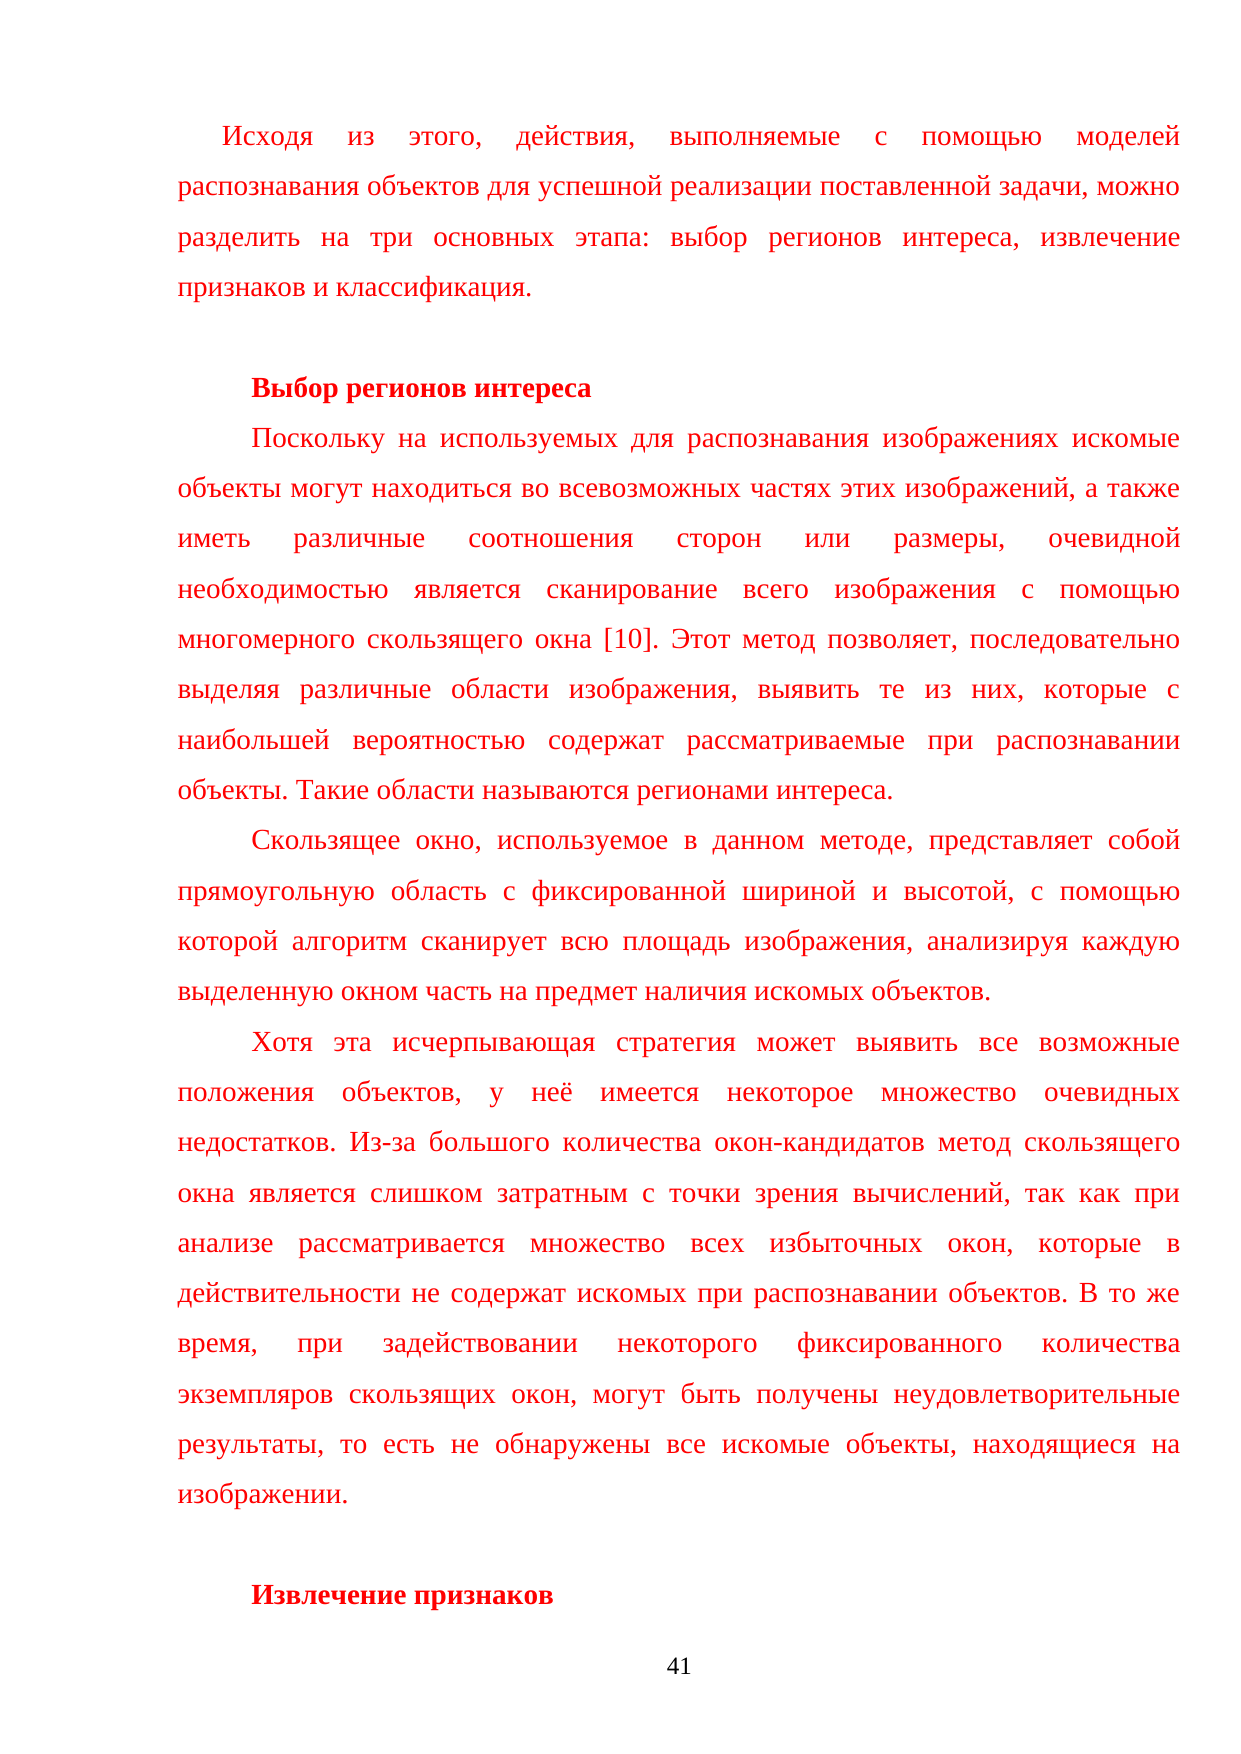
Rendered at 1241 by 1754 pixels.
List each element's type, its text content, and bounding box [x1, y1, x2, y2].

text Исходя из этого, действия, выполняемые с помощью моделей распознавания объектов для успешной реализации поставленной задачи, можно разделить на три основных этапа: выбор регионов интереса, извлечение признаков и классификация. [177, 118, 1181, 303]
text Выбор регионов интереса [177, 370, 1181, 403]
text Скользящее окно, используемое в данном методе, представляет собой прямоугольную область с фиксированной шириной и высотой, с помощью которой алгоритм сканирует всю площадь изображения, анализируя каждую выделенную окном часть на предмет наличия искомых объектов. [177, 822, 1181, 1007]
text Извлечение признаков [177, 1577, 1181, 1611]
text Поскольку на используемых для распознавания изображениях искомые объекты могут находиться во всевозможных частях этих изображений, а также иметь различные соотношения сторон или размеры, очевидной необходимостью является сканирование всего изображения с помощью многомерного скользящего окна [10]. Этот метод позволяет, последовательно выделяя различные области изображения, выявить те из них, которые с наибольшей вероятностью содержат рассматриваемые при распознавании объекты. Такие области называются регионами интереса. [177, 420, 1181, 806]
text Хотя эта исчерпывающая стратегия может выявить все возможные положения объектов, у неё имеется некоторое множество очевидных недостатков. Из-за большого количества окон-кандидатов метод скользящего окна является слишком затратным с точки зрения вычислений, так как при анализе рассматривается множество всех избыточных окон, которые в действительности не содержат искомых при распознавании объектов. В то же время, при задействовании некоторого фиксированного количества экземпляров скользящих окон, могут быть получены неудовлетворительные результаты, то есть не обнаружены все искомые объекты, находящиеся на изображении. [177, 1024, 1181, 1510]
